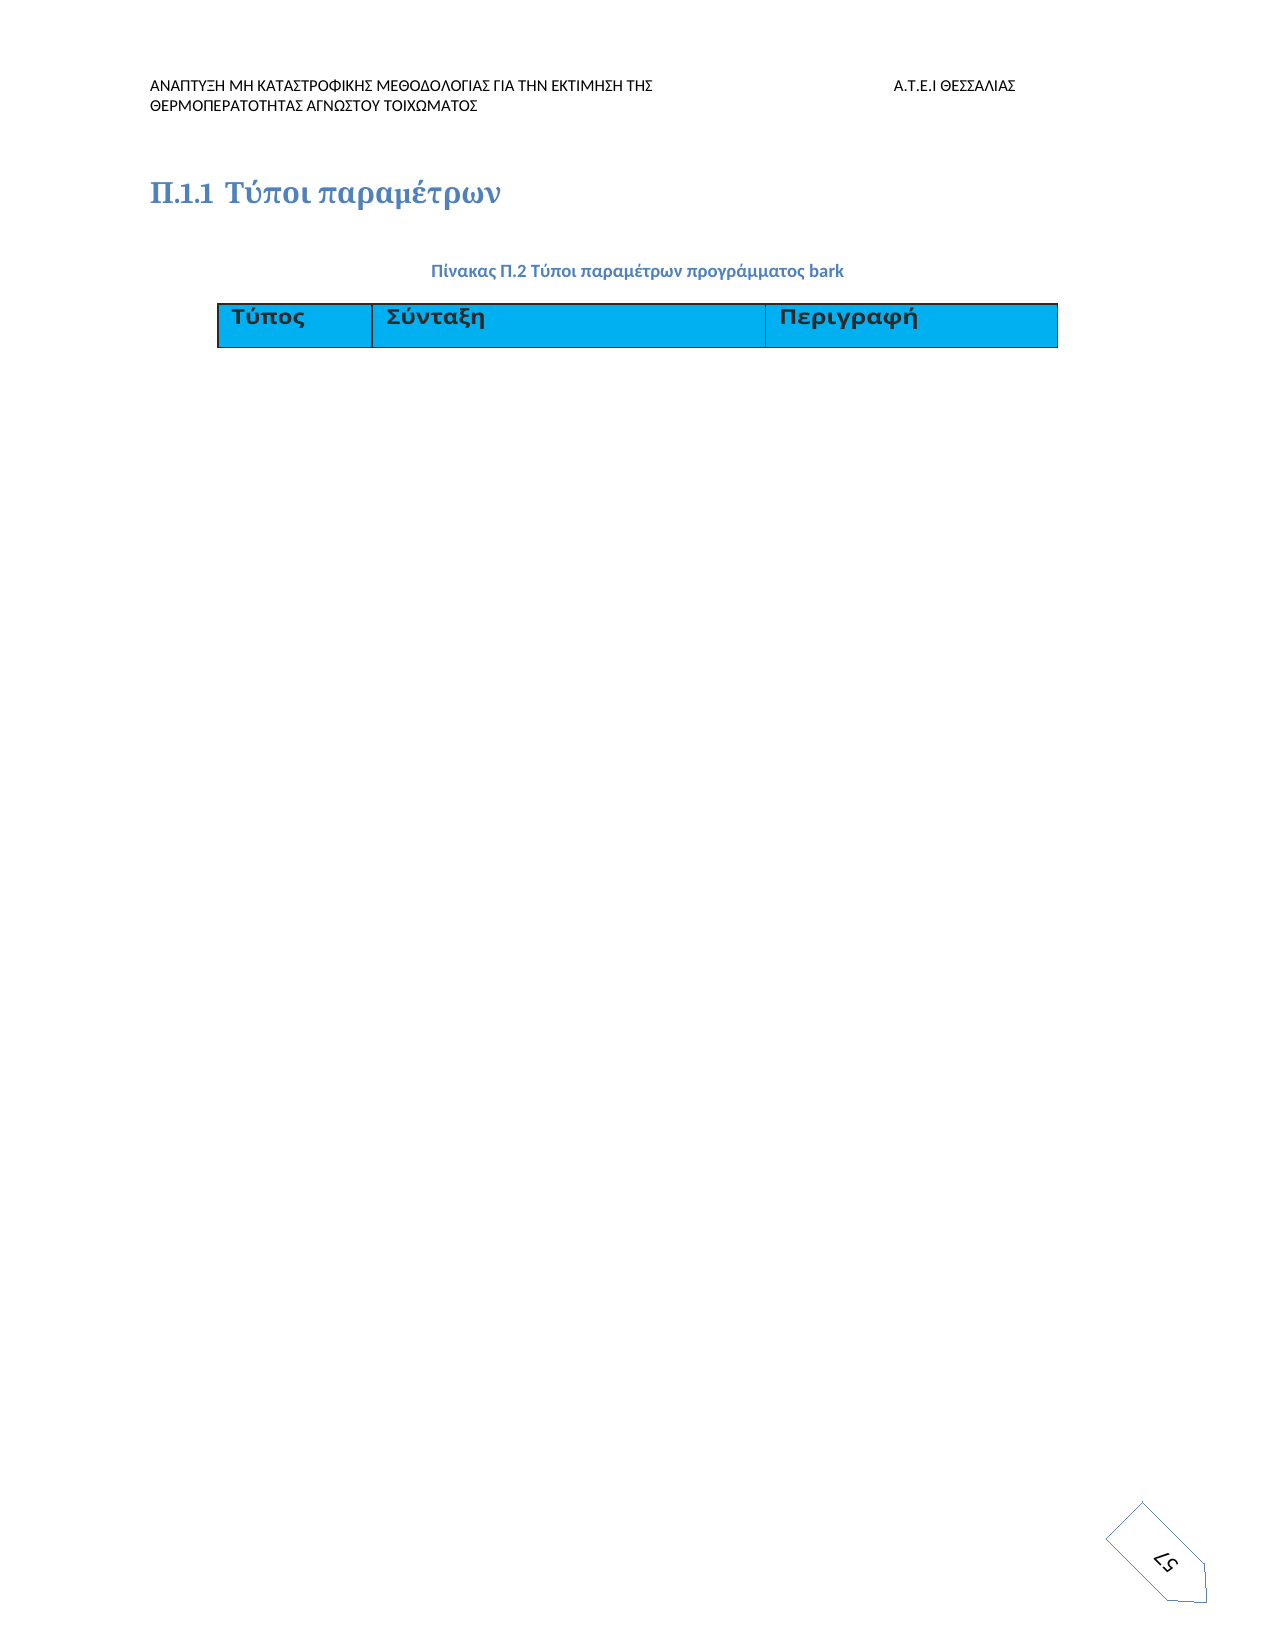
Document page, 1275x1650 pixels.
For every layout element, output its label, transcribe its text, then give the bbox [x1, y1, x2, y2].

subtitle Π.1.1 Τύποι παραµέτρων [150, 177, 1125, 211]
table_header Σύνταξη [373, 305, 765, 347]
table_header Τύπος [219, 305, 371, 347]
text Πίνακας Π.2 Τύποι παραμέτρων προγράμματος bark [150, 259, 1125, 282]
table_header Περιγραφή [766, 305, 1057, 347]
